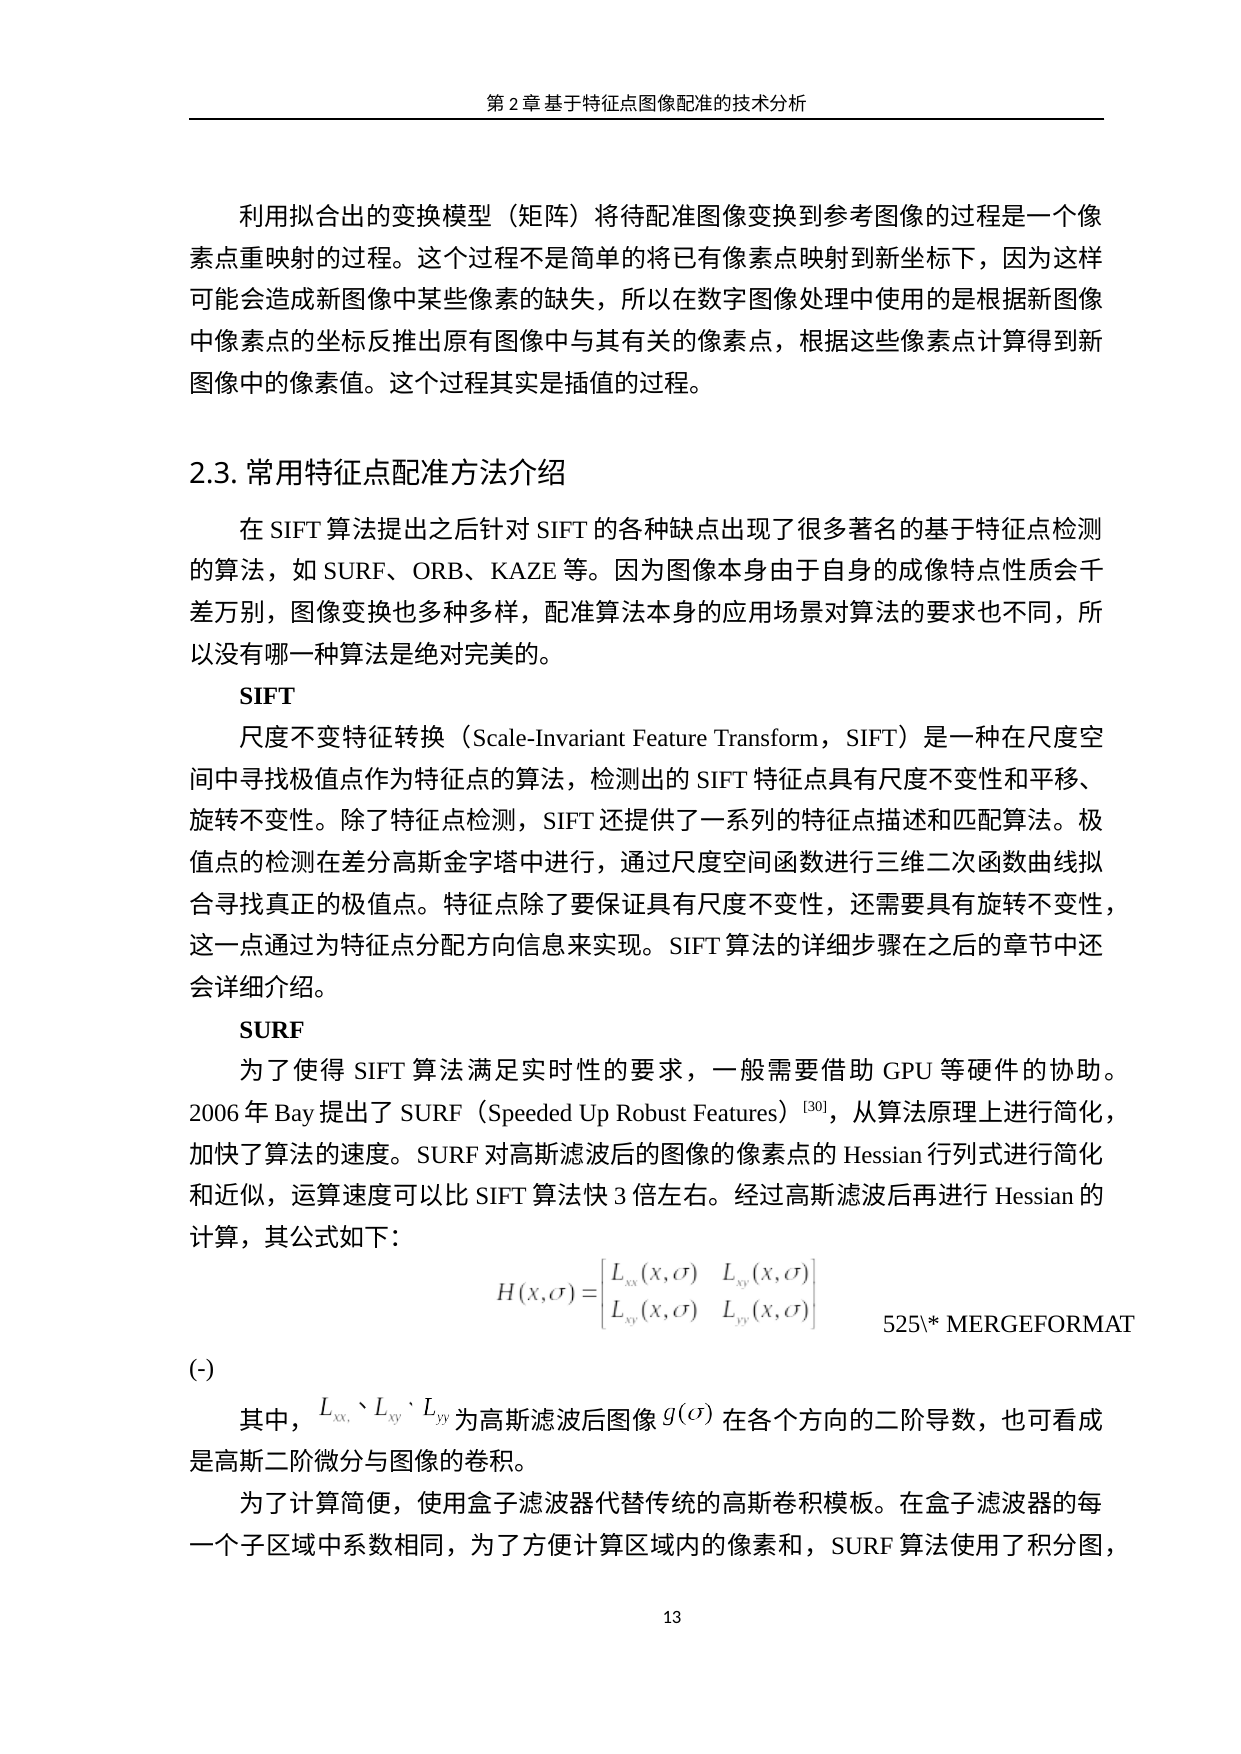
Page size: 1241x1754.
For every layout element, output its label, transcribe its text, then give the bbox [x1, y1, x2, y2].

text SIFT [189, 671, 1104, 713]
text 在SIFT算法提出之后针对SIFT的各种缺点出现了很多著名的基于特征点检测的算法，如SURF、ORB、KAZE等。因为图像本身由于自身的成像特点性质会千差万别，图像变换也多种多样，配准算法本身的应用场景对算法的要求也不同，所以没有哪一种算法是绝对完美的。 [189, 505, 1104, 671]
text 为了计算简便，使用盒子滤波器代替传统的高斯卷积模板。在盒子滤波器的每一个子区域中系数相同，为了方便计算区域内的像素和，SURF算法使用了积分图，这样滤波操作也可以转化为加减法，速度得到了进一步的加快。 [189, 1479, 1104, 1562]
text 为了使得SIFT算法满足实时性的要求，一般需要借助GPU等硬件的协助。2006年Bay提出了SURF（Speeded Up Robust Features）[30]，从算法原理上进行简化，加快了算法的速度。SURF对高斯滤波后的图像的像素点的Hessian行列式进行简化和近似，运算速度可以比SIFT算法快3倍左右。经过高斯滤波后再进行Hessian的计算，其公式如下： [189, 1046, 1104, 1255]
text 尺度不变特征转换（Scale-Invariant Feature Transform，SIFT）是一种在尺度空间中寻找极值点作为特征点的算法，检测出的SIFT特征点具有尺度不变性和平移、旋转不变性。除了特征点检测，SIFT还提供了一系列的特征点描述和匹配算法。极值点的检测在差分高斯金字塔中进行，通过尺度空间函数进行三维二次函数曲线拟合寻找真正的极值点。特征点除了要保证具有尺度不变性，还需要具有旋转不变性，这一点通过为特征点分配方向信息来实现。SIFT算法的详细步骤在之后的章节中还会详细介绍。 [189, 713, 1104, 1005]
subtitle 2.3. 常用特征点配准方法介绍 [189, 451, 1104, 492]
text SURF [189, 1005, 1104, 1046]
text 利用拟合出的变换模型（矩阵）将待配准图像变换到参考图像的过程是一个像素点重映射的过程。这个过程不是简单的将已有像素点映射到新坐标下，因为这样可能会造成新图像中某些像素的缺失，所以在数字图像处理中使用的是根据新图像中像素点的坐标反推出原有图像中与其有关的像素点，根据这些像素点计算得到新图像中的像素值。这个过程其实是插值的过程。 [189, 192, 1104, 401]
text 其中， 为高斯滤波后图像 在各个方向的二阶导数，也可看成是高斯二阶微分与图像的卷积。 [189, 1396, 1104, 1479]
